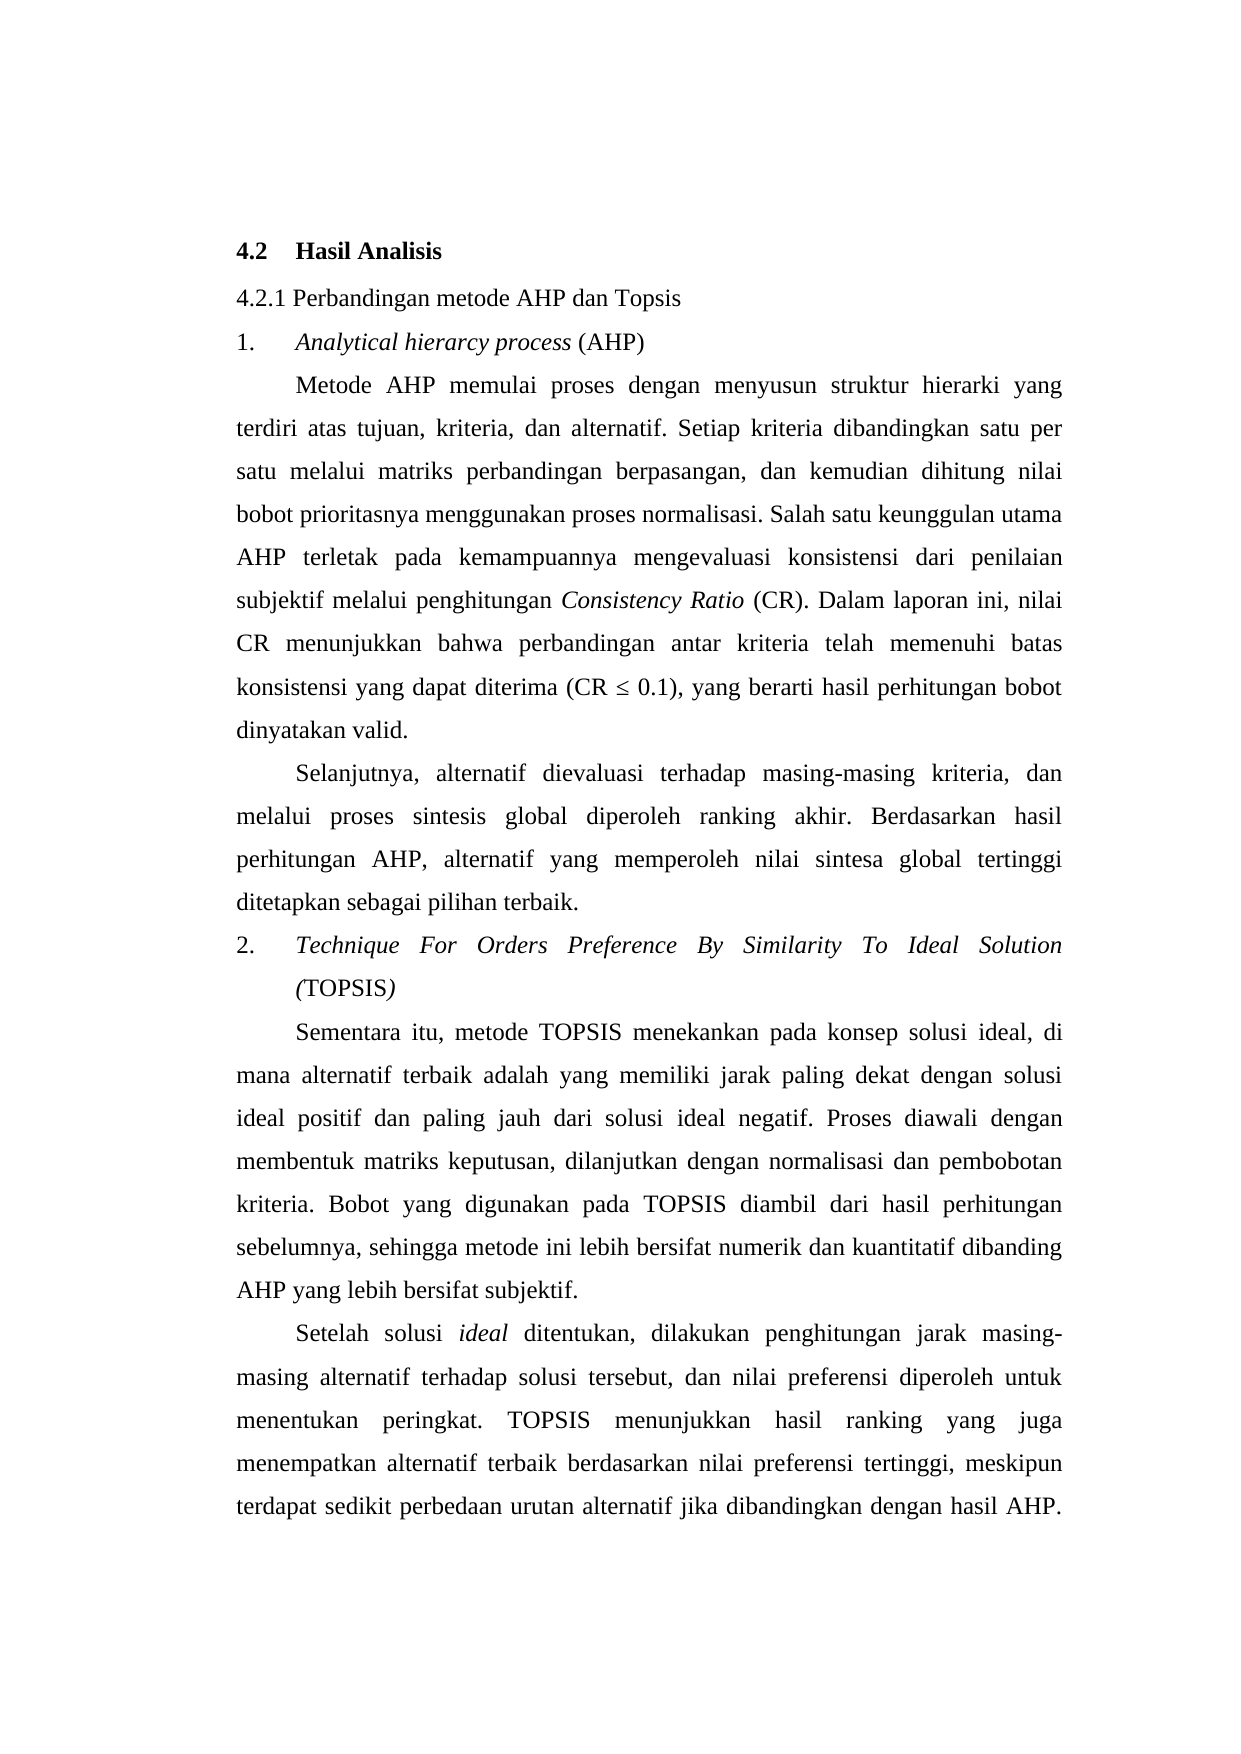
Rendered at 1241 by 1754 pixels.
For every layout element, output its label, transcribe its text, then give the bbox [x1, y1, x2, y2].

text Sementara itu, metode TOPSIS menekankan pada konsep solusi ideal, di mana alternatif terbaik adalah yang memiliki jarak paling dekat dengan solusi ideal positif dan paling jauh dari solusi ideal negatif. Proses diawali dengan membentuk matriks keputusan, dilanjutkan dengan normalisasi dan pembobotan kriteria. Bobot yang digunakan pada TOPSIS diambil dari hasil perhitungan sebelumnya, sehingga metode ini lebih bersifat numerik dan kuantitatif dibanding AHP yang lebih bersifat subjektif. [236, 1017, 1063, 1304]
text Metode AHP memulai proses dengan menyusun struktur hierarki yang terdiri atas tujuan, kriteria, dan alternatif. Setiap kriteria dibandingkan satu per satu melalui matriks perbandingan berpasangan, dan kemudian dihitung nilai bobot prioritasnya menggunakan proses normalisasi. Salah satu keunggulan utama AHP terletak pada kemampuannya mengevaluasi konsistensi dari penilaian subjektif melalui penghitungan Consistency Ratio (CR). Dalam laporan ini, nilai CR menunjukkan bahwa perbandingan antar kriteria telah memenuhi batas konsistensi yang dapat diterima (CR ≤ 0.1), yang berarti hasil perhitungan bobot dinyatakan valid. [236, 370, 1063, 743]
text Hasil Analisis [236, 236, 1063, 265]
text 4.2.1 Perbandingan metode AHP dan Topsis [236, 283, 1063, 312]
list Technique For Orders Preference By Similarity To Ideal Solution (TOPSIS) [236, 930, 1063, 1002]
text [236, 1318, 1063, 1520]
list Analytical hierarcy process (AHP) [236, 327, 1063, 355]
text Selanjutnya, alternatif dievaluasi terhadap masing-masing kriteria, dan melalui proses sintesis global diperoleh ranking akhir. Berdasarkan hasil perhitungan AHP, alternatif yang memperoleh nilai sintesa global tertinggi ditetapkan sebagai pilihan terbaik. [236, 758, 1063, 916]
